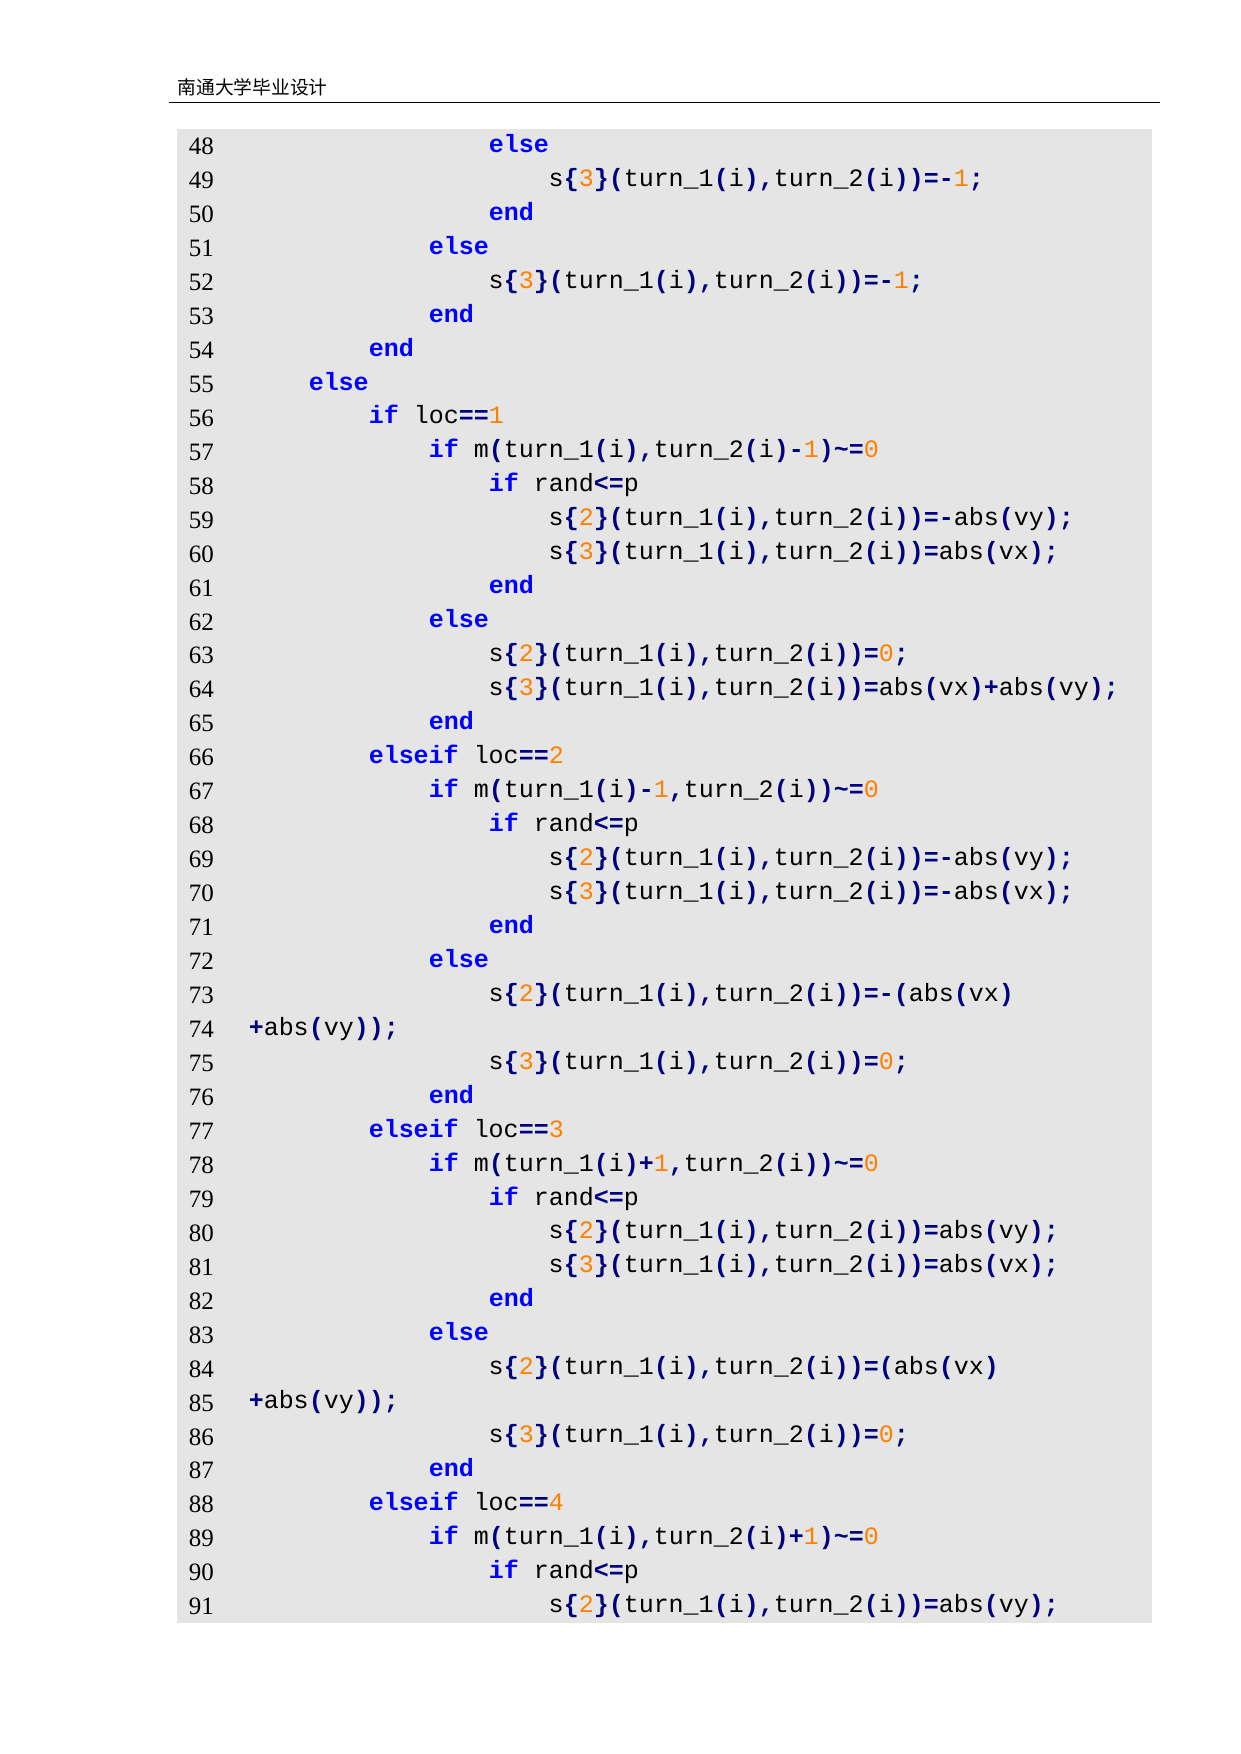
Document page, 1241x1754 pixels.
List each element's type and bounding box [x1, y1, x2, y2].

table_header [237, 129, 1152, 1623]
table_header [177, 129, 237, 1623]
